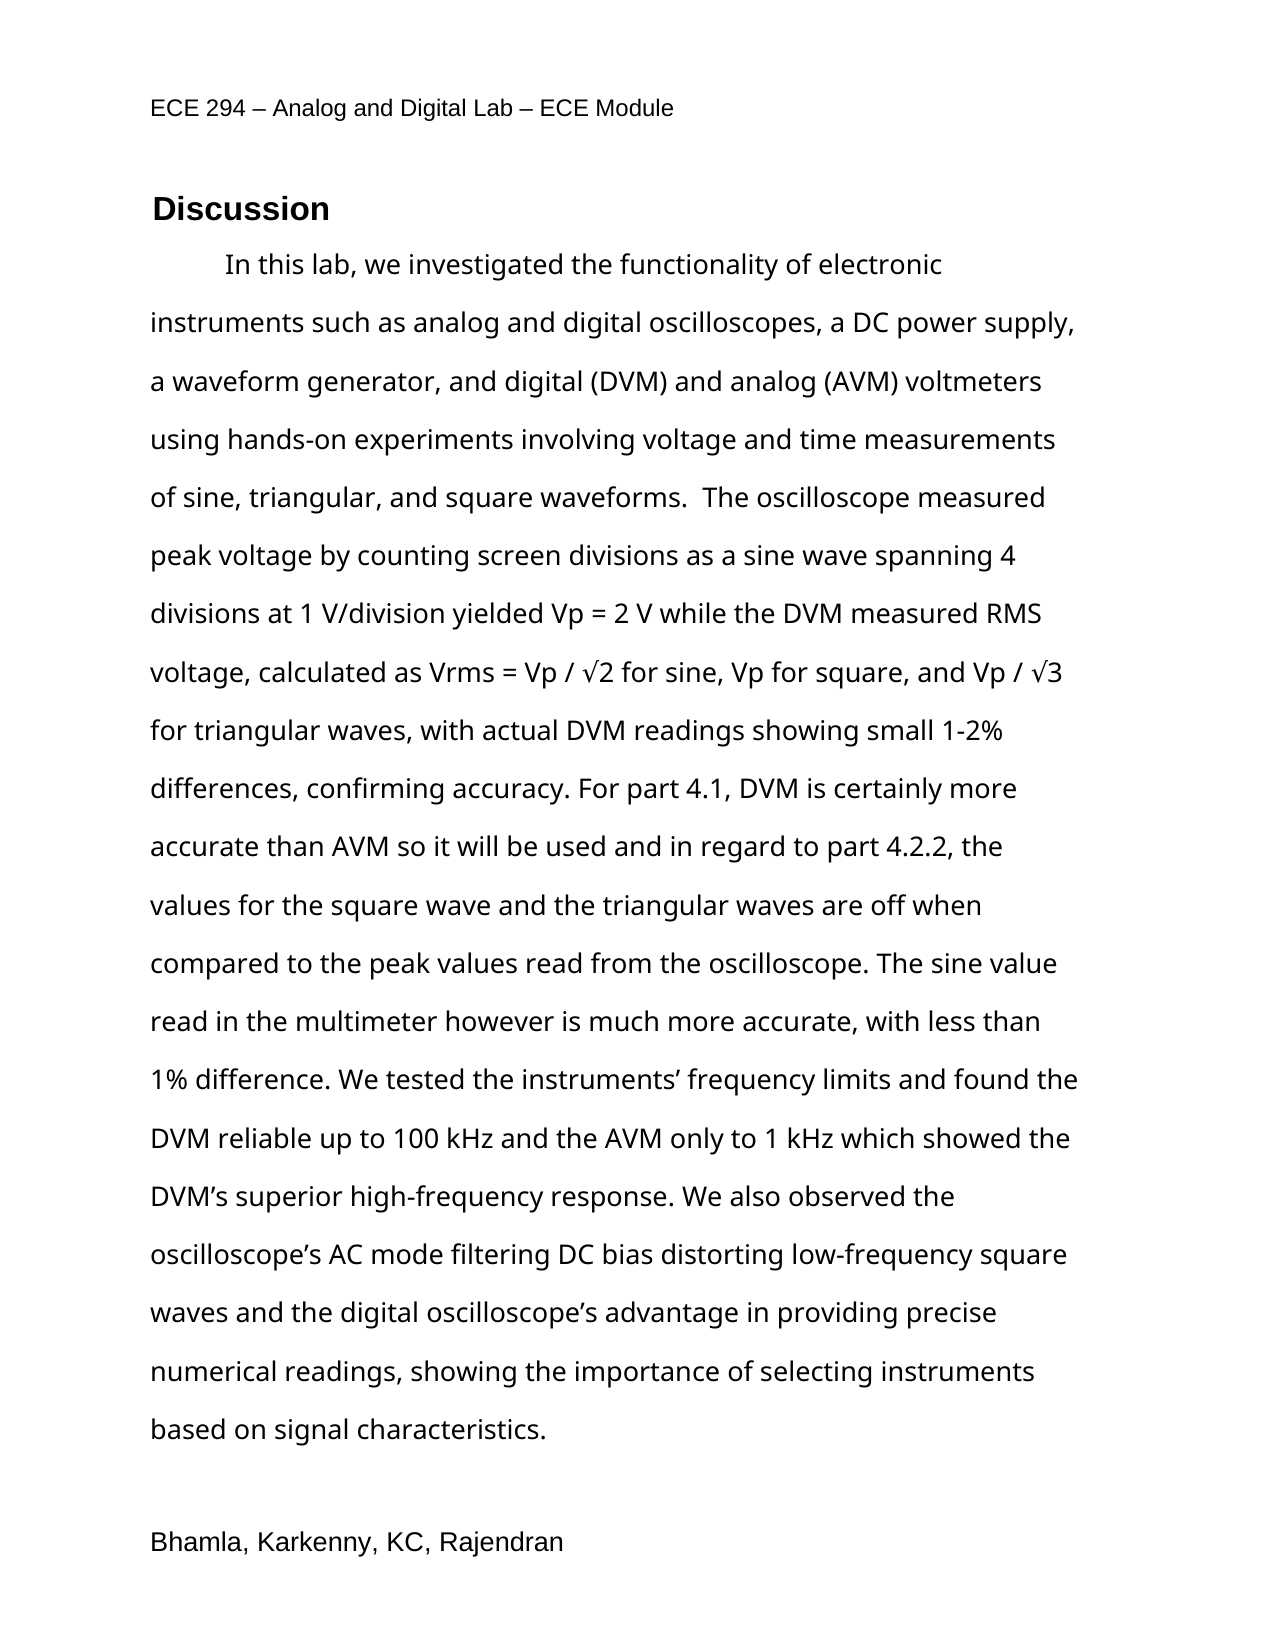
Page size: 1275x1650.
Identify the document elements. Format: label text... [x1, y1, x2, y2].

text In this lab, we investigated the functionality of electronic instruments such as analog and digital oscilloscopes, a DC power supply, a waveform generator, and digital (DVM) and analog (AVM) voltmeters using hands-on experiments involving voltage and time measurements of sine, triangular, and square waveforms. The oscilloscope measured peak voltage by counting screen divisions as a sine wave spanning 4 divisions at 1 V/division yielded Vp = 2 V while the DVM measured RMS voltage, calculated as Vrms = Vp / √2 for sine, Vp for square, and Vp / √3 for triangular waves, with actual DVM readings showing small 1-2% differences, confirming accuracy. For part 4.1, DVM is certainly more accurate than AVM so it will be used and in regard to part 4.2.2, the values for the square wave and the triangular waves are off when compared to the peak values read from the oscilloscope. The sine value read in the multimeter however is much more accurate, with less than 1% difference. We tested the instruments’ frequency limits and found the DVM reliable up to 100 kHz and the AVM only to 1 kHz which showed the DVM’s superior high-frequency response. We also observed the oscilloscope’s AC mode filtering DC bias distorting low-frequency square waves and the digital oscilloscope’s advantage in providing precise numerical readings, showing the importance of selecting instruments based on signal characteristics. [150, 246, 1081, 1447]
text Discussion [152, 189, 1081, 227]
